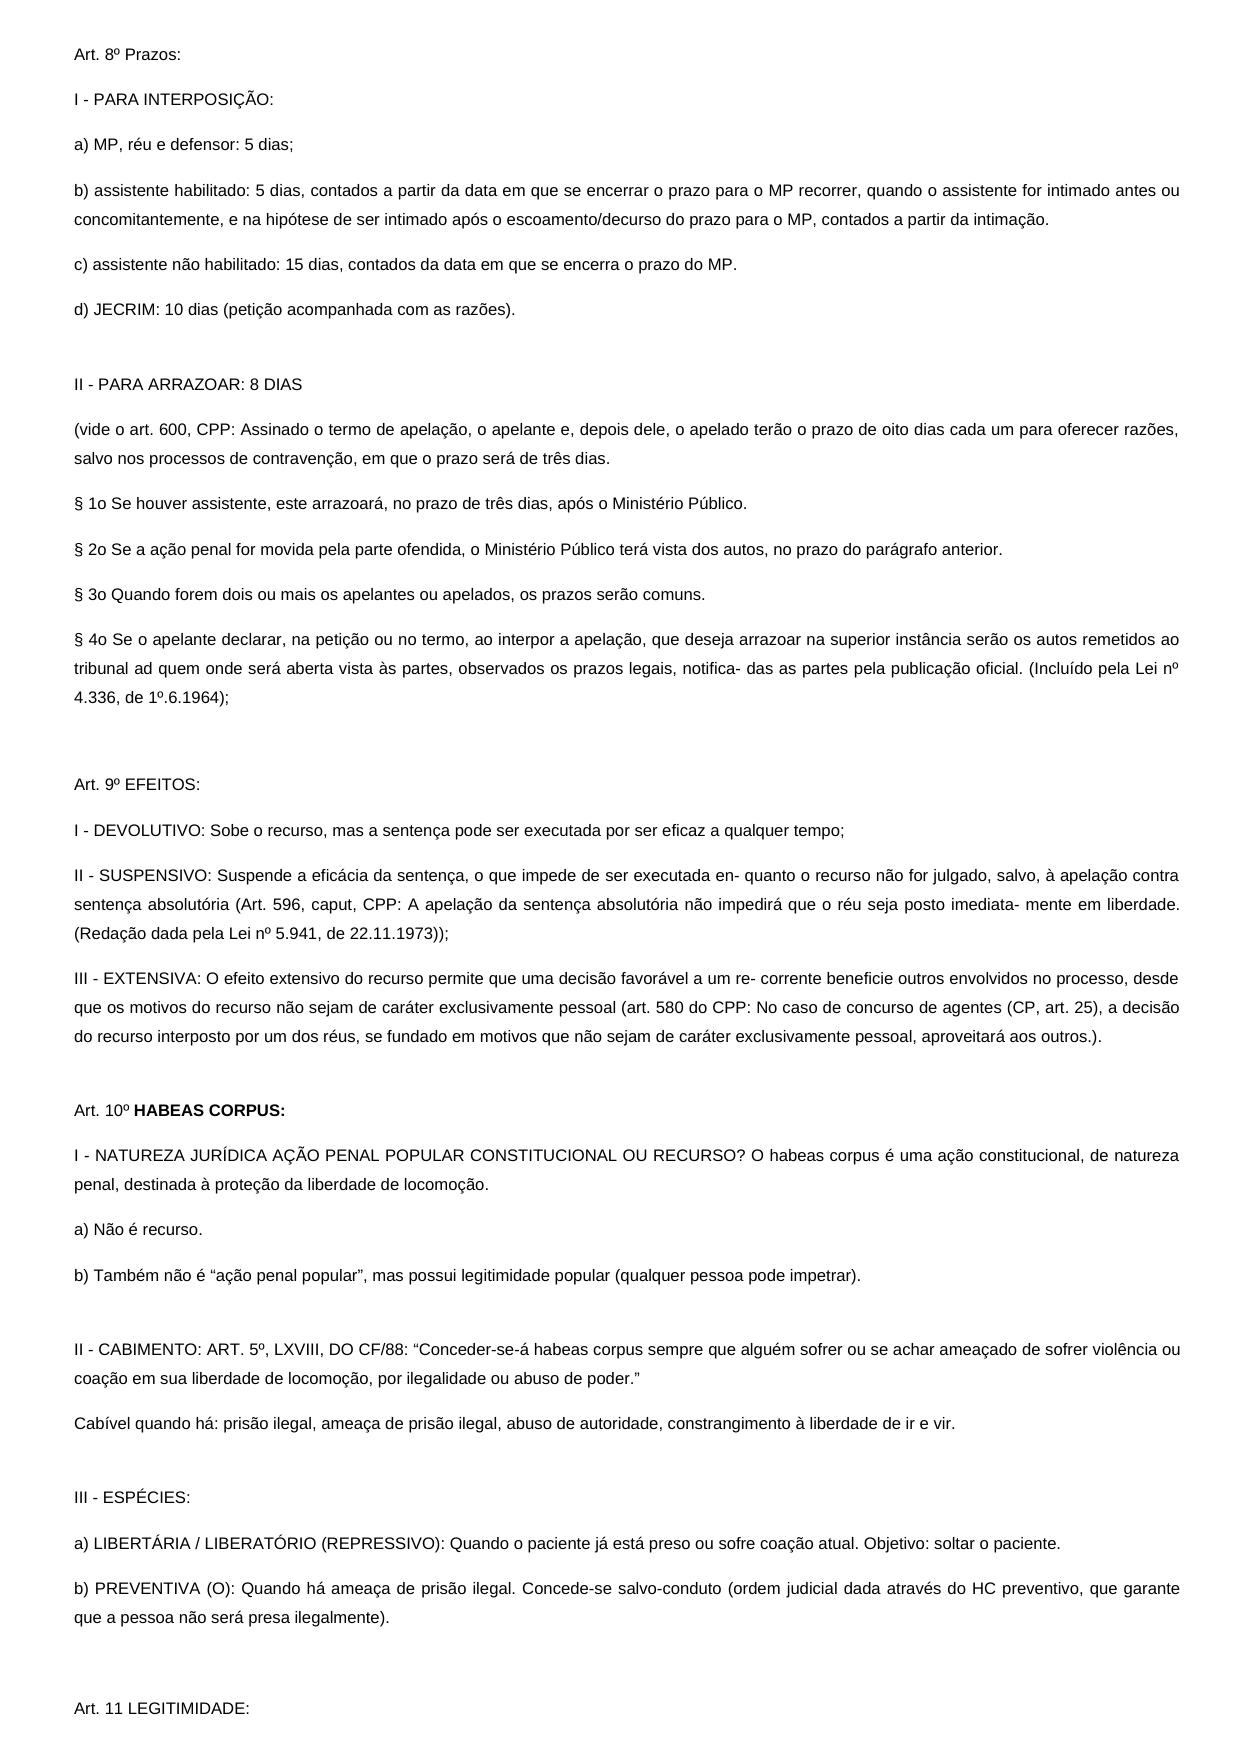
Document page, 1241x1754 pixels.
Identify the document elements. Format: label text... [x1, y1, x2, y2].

text d) JECRIM: 10 dias (petição acompanhada com as razões). [74, 300, 1181, 319]
text a) LIBERTÁRIA / LIBERATÓRIO (REPRESSIVO): Quando o paciente já está preso ou sofre coação atual. Objetivo: soltar o paciente. [74, 1533, 1181, 1553]
text Art. 9º EFEITOS: [74, 775, 1181, 794]
text b) assistente habilitado: 5 dias, contados a partir da data em que se encerrar o prazo para o MP recorrer, quando o assistente for intimado antes ou concomitantemente, e na hipótese de ser intimado após o escoamento/decurso do prazo para o MP, contados a partir da intimação. [74, 181, 1181, 228]
text b) Também não é “ação penal popular”, mas possui legitimidade popular (qualquer pessoa pode impetrar). [74, 1266, 1181, 1285]
text b) PREVENTIVA (O): Quando há ameaça de prisão ilegal. Concede-se salvo-conduto (ordem judicial dada através do HC preventivo, que garante que a pessoa não será presa ilegalmente). [74, 1579, 1181, 1627]
text § 4o Se o apelante declarar, na petição ou no termo, ao interpor a apelação, que deseja arrazoar na superior instância serão os autos remetidos ao tribunal ad quem onde será aberta vista às partes, observados os prazos legais, notifica- das as partes pela publicação oficial. (Incluído pela Lei nº 4.336, de 1º.6.1964); [74, 630, 1181, 707]
text Art. 8º Prazos: [74, 44, 1181, 63]
text I - NATUREZA JURÍDICA AÇÃO PENAL POPULAR CONSTITUCIONAL OU RECURSO? O habeas corpus é uma ação constitucional, de natureza penal, destinada à proteção da liberdade de locomoção. [74, 1146, 1181, 1194]
text (vide o art. 600, CPP: Assinado o termo de apelação, o apelante e, depois dele, o apelado terão o prazo de oito dias cada um para oferecer razões, salvo nos processos de contravenção, em que o prazo será de três dias. [74, 420, 1181, 468]
text § 2o Se a ação penal for movida pela parte ofendida, o Ministério Público terá vista dos autos, no prazo do parágrafo anterior. [74, 539, 1181, 558]
text III - ESPÉCIES: [74, 1488, 1181, 1507]
text Art. 10º HABEAS CORPUS: [74, 1101, 1181, 1120]
text c) assistente não habilitado: 15 dias, contados da data em que se encerra o prazo do MP. [74, 255, 1181, 274]
text I - DEVOLUTIVO: Sobe o recurso, mas a sentença pode ser executada por ser eficaz a qualquer tempo; [74, 821, 1181, 840]
text III - EXTENSIVA: O efeito extensivo do recurso permite que uma decisão favorável a um re- corrente beneficie outros envolvidos no processo, desde que os motivos do recurso não sejam de caráter exclusivamente pessoal (art. 580 do CPP: No caso de concurso de agentes (CP, art. 25), a decisão do recurso interposto por um dos réus, se fundado em motivos que não sejam de caráter exclusivamente pessoal, aproveitará aos outros.). [74, 969, 1181, 1046]
text § 1o Se houver assistente, este arrazoará, no prazo de três dias, após o Ministério Público. [74, 494, 1181, 513]
text I - PARA INTERPOSIÇÃO: [74, 90, 1181, 109]
text II - CABIMENTO: ART. 5º, LXVIII, DO CF/88: “Conceder-se-á habeas corpus sempre que alguém sofrer ou se achar ameaçado de sofrer violência ou coação em sua liberdade de locomoção, por ilegalidade ou abuso de poder.” [74, 1340, 1181, 1388]
text Cabível quando há: prisão ilegal, ameaça de prisão ilegal, abuso de autoridade, constrangimento à liberdade de ir e vir. [74, 1414, 1181, 1433]
text II - PARA ARRAZOAR: 8 DIAS [74, 374, 1181, 393]
text II - SUSPENSIVO: Suspende a eficácia da sentença, o que impede de ser executada en- quanto o recurso não for julgado, salvo, à apelação contra sentença absolutória (Art. 596, caput, CPP: A apelação da sentença absolutória não impedirá que o réu seja posto imediata- mente em liberdade. (Redação dada pela Lei nº 5.941, de 22.11.1973)); [74, 866, 1181, 943]
text Art. 11 LEGITIMIDADE: [74, 1698, 1181, 1718]
text § 3o Quando forem dois ou mais os apelantes ou apelados, os prazos serão comuns. [74, 585, 1181, 604]
text a) MP, réu e defensor: 5 dias; [74, 135, 1181, 154]
text a) Não é recurso. [74, 1220, 1181, 1239]
